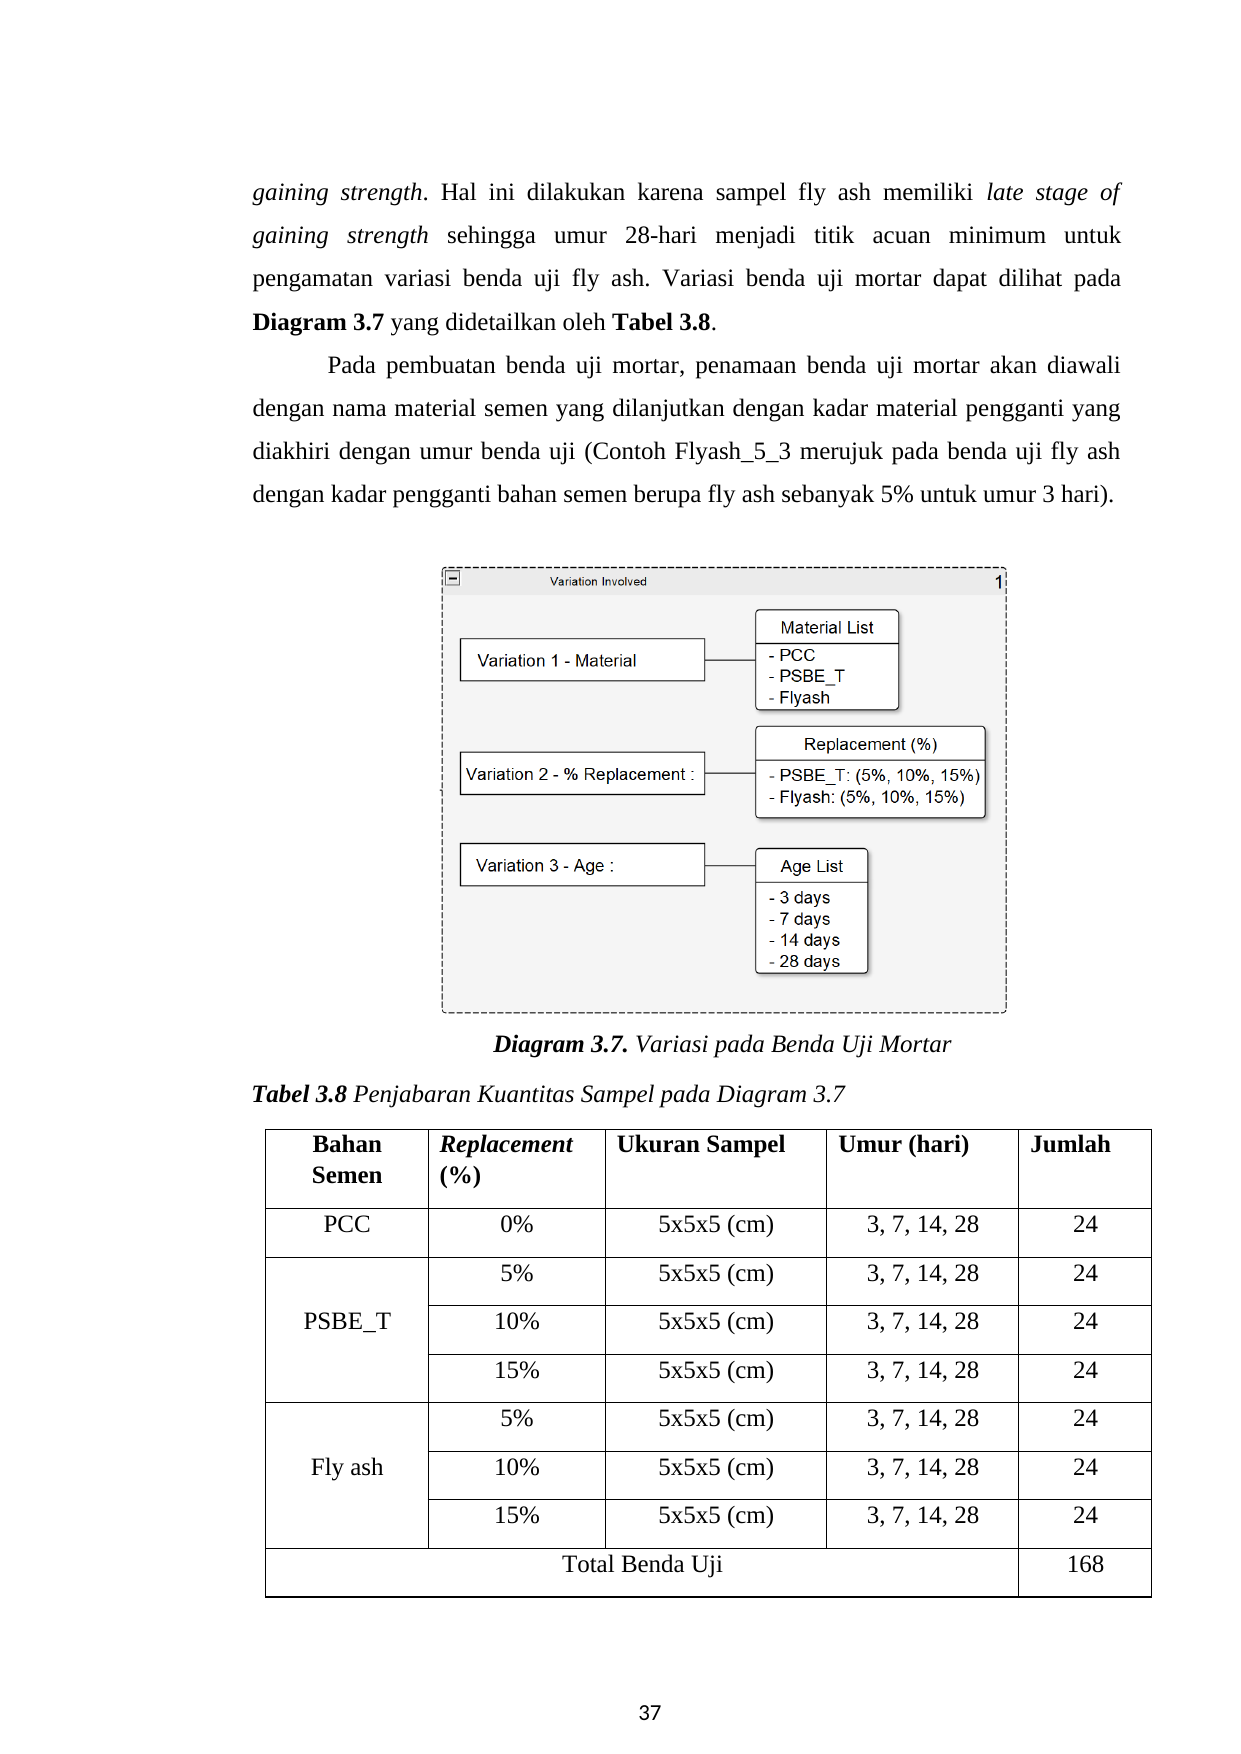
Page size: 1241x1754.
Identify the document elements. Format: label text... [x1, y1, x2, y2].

table_cell Fly ash [266, 1403, 428, 1548]
table_cell 3, 7, 14, 28 [827, 1500, 1018, 1548]
table_cell 10% [429, 1306, 605, 1354]
table_header Umur (hari) [827, 1130, 1018, 1208]
table_cell 24 [1019, 1500, 1151, 1548]
table_cell 24 [1019, 1258, 1151, 1305]
table_cell PSBE_T [266, 1258, 428, 1402]
table_cell 5% [429, 1403, 605, 1451]
table_cell 3, 7, 14, 28 [827, 1258, 1018, 1305]
table_header Bahan Semen [266, 1130, 428, 1208]
table_cell 24 [1019, 1452, 1151, 1499]
table_cell PCC [266, 1209, 428, 1257]
table_cell 5x5x5 (cm) [606, 1209, 826, 1257]
table_header Ukuran Sampel [606, 1130, 826, 1208]
table_cell 10% [429, 1452, 605, 1499]
table_cell 24 [1019, 1209, 1151, 1257]
table_cell 24 [1019, 1355, 1151, 1402]
table_cell 3, 7, 14, 28 [827, 1306, 1018, 1354]
table_cell 3, 7, 14, 28 [827, 1209, 1018, 1257]
text Diagram 3.7. Variasi pada Benda Uji Mortar [325, 1029, 1122, 1058]
table_cell 5x5x5 (cm) [606, 1258, 826, 1305]
table_cell 3, 7, 14, 28 [827, 1452, 1018, 1499]
table_cell 24 [1019, 1306, 1151, 1354]
table_cell 5x5x5 (cm) [606, 1355, 826, 1402]
table_cell 5% [429, 1258, 605, 1305]
table_cell 15% [429, 1355, 605, 1402]
table_cell 5x5x5 (cm) [606, 1306, 826, 1354]
table_cell 5x5x5 (cm) [606, 1403, 826, 1451]
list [252, 177, 1122, 335]
list Pada pembuatan benda uji mortar, penamaan benda uji mortar akan diawali dengan nama material semen yang dilanjutkan dengan kadar material pengganti yang diakhiri dengan umur benda uji (Contoh Flyash_5_3 merujuk pada benda uji fly ash dengan kadar pengganti bahan semen berupa fly ash sebanyak 5% untuk umur 3 hari). [252, 350, 1122, 508]
table_header Replacement (%) [429, 1130, 605, 1208]
table_cell 24 [1019, 1403, 1151, 1451]
table_cell 0% [429, 1209, 605, 1257]
table_cell 3, 7, 14, 28 [827, 1403, 1018, 1451]
table_cell 5x5x5 (cm) [606, 1500, 826, 1548]
picture [439, 565, 1010, 1016]
text Tabel 3.8 Penjabaran Kuantitas Sampel pada Diagram 3.7 [251, 1079, 1122, 1108]
table_header Jumlah [1019, 1130, 1151, 1208]
table_cell 3, 7, 14, 28 [827, 1355, 1018, 1402]
table_cell 5x5x5 (cm) [606, 1452, 826, 1499]
table_cell Total Benda Uji [266, 1549, 1018, 1596]
table_cell 15% [429, 1500, 605, 1548]
table_cell 168 [1019, 1549, 1151, 1596]
